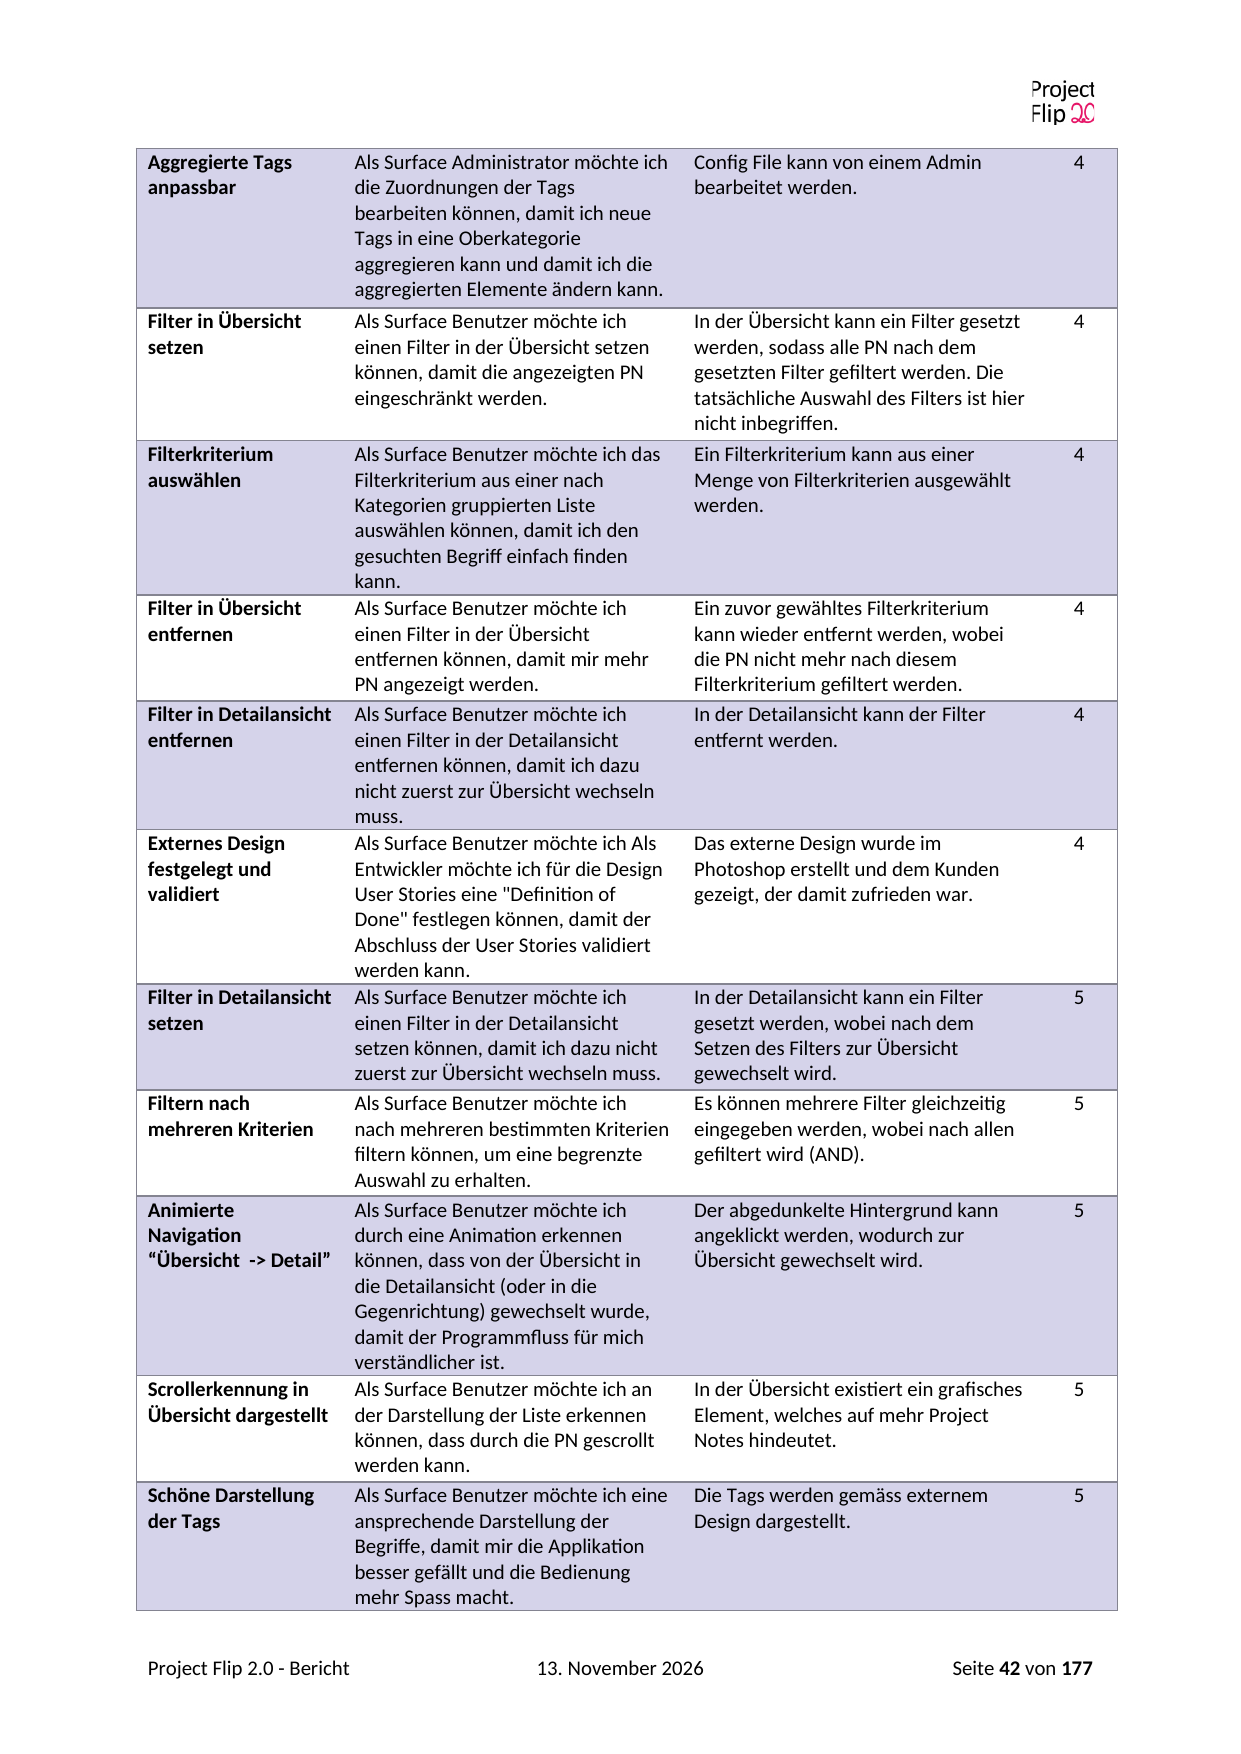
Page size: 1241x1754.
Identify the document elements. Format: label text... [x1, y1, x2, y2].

table_cell 4 [1040, 702, 1117, 829]
table_cell In der Übersicht existiert ein grafisches Element, welches auf mehr Project Notes hindeutet. [683, 1376, 1040, 1481]
table_cell Filter in Übersicht setzen [137, 309, 343, 440]
table_cell 5 [1040, 1483, 1117, 1610]
table_cell 5 [1040, 1376, 1117, 1481]
table_cell Als Surface Benutzer möchte ich Als Entwickler möchte ich für die Design User Stories eine "Definition of Done" festlegen können, damit der Abschluss der User Stories validiert werden kann. [343, 830, 683, 983]
table_cell Externes Design festgelegt und validiert [137, 830, 343, 983]
table_cell Aggregierte Tags anpassbar [137, 149, 343, 307]
table_cell Animierte Navigation “Übersicht -> Detail” [137, 1197, 343, 1375]
table_cell 4 [1040, 149, 1117, 307]
table_cell Filter in Übersicht entfernen [137, 596, 343, 700]
table_cell Schöne Darstellung der Tags [137, 1483, 343, 1610]
table_cell Als Surface Benutzer möchte ich einen Filter in der Übersicht setzen können, damit die angezeigten PN eingeschränkt werden. [343, 309, 683, 440]
table_cell Als Surface Benutzer möchte ich an der Darstellung der Liste erkennen können, dass durch die PN gescrollt werden kann. [343, 1376, 683, 1481]
table_cell Filter in Detailansicht entfernen [137, 702, 343, 829]
table_cell Config File kann von einem Admin bearbeitet werden. [683, 149, 1040, 307]
table_cell Ein Filterkriterium kann aus einer Menge von Filterkriterien ausgewählt werden. [683, 441, 1040, 594]
table_cell Filter in Detailansicht setzen [137, 985, 343, 1089]
table_cell In der Detailansicht kann der Filter entfernt werden. [683, 702, 1040, 829]
table_cell 4 [1040, 596, 1117, 700]
table_cell Der abgedunkelte Hintergrund kann angeklickt werden, wodurch zur Übersicht gewechselt wird. [683, 1197, 1040, 1375]
table_cell Als Surface Benutzer möchte ich einen Filter in der Detailansicht entfernen können, damit ich dazu nicht zuerst zur Übersicht wechseln muss. [343, 702, 683, 829]
table_cell Die Tags werden gemäss externem Design dargestellt. [683, 1483, 1040, 1610]
table_cell 4 [1040, 309, 1117, 440]
table_cell Scrollerkennung in Übersicht dargestellt [137, 1376, 343, 1481]
table_cell Als Surface Benutzer möchte ich durch eine Animation erkennen können, dass von der Übersicht in die Detailansicht (oder in die Gegenrichtung) gewechselt wurde, damit der Programmfluss für mich verständlicher ist. [343, 1197, 683, 1375]
table_cell Als Surface Benutzer möchte ich eine ansprechende Darstellung der Begriffe, damit mir die Applikation besser gefällt und die Bedienung mehr Spass macht. [343, 1483, 683, 1610]
table_cell Als Surface Benutzer möchte ich das Filterkriterium aus einer nach Kategorien gruppierten Liste auswählen können, damit ich den gesuchten Begriff einfach finden kann. [343, 441, 683, 594]
table_cell Filterkriterium auswählen [137, 441, 343, 594]
table_cell 5 [1040, 1197, 1117, 1375]
table_cell Als Surface Benutzer möchte ich einen Filter in der Übersicht entfernen können, damit mir mehr PN angezeigt werden. [343, 596, 683, 700]
table_cell Als Surface Benutzer möchte ich nach mehreren bestimmten Kriterien filtern können, um eine begrenzte Auswahl zu erhalten. [343, 1091, 683, 1195]
table_cell Das externe Design wurde im Photoshop erstellt und dem Kunden gezeigt, der damit zufrieden war. [683, 830, 1040, 983]
table_cell Es können mehrere Filter gleichzeitig eingegeben werden, wobei nach allen gefiltert wird (AND). [683, 1091, 1040, 1195]
table_cell Als Surface Benutzer möchte ich einen Filter in der Detailansicht setzen können, damit ich dazu nicht zuerst zur Übersicht wechseln muss. [343, 985, 683, 1089]
picture [1081, 79, 1097, 124]
table_cell 5 [1040, 985, 1117, 1089]
table_cell 4 [1040, 830, 1117, 983]
table_cell 5 [1040, 1091, 1117, 1195]
table_cell In der Detailansicht kann ein Filter gesetzt werden, wobei nach dem Setzen des Filters zur Übersicht gewechselt wird. [683, 985, 1040, 1089]
table_cell Als Surface Administrator möchte ich die Zuordnungen der Tags bearbeiten können, damit ich neue Tags in eine Oberkategorie aggregieren kann und damit ich die aggregierten Elemente ändern kann. [343, 149, 683, 307]
table_cell In der Übersicht kann ein Filter gesetzt werden, sodass alle PN nach dem gesetzten Filter gefiltert werden. Die tatsächliche Auswahl des Filters ist hier nicht inbegriffen. [683, 309, 1040, 440]
table_cell 4 [1040, 441, 1117, 594]
table_cell Filtern nach mehreren Kriterien [137, 1091, 343, 1195]
table_cell Ein zuvor gewähltes Filterkriterium kann wieder entfernt werden, wobei die PN nicht mehr nach diesem Filterkriterium gefiltert werden. [683, 596, 1040, 700]
